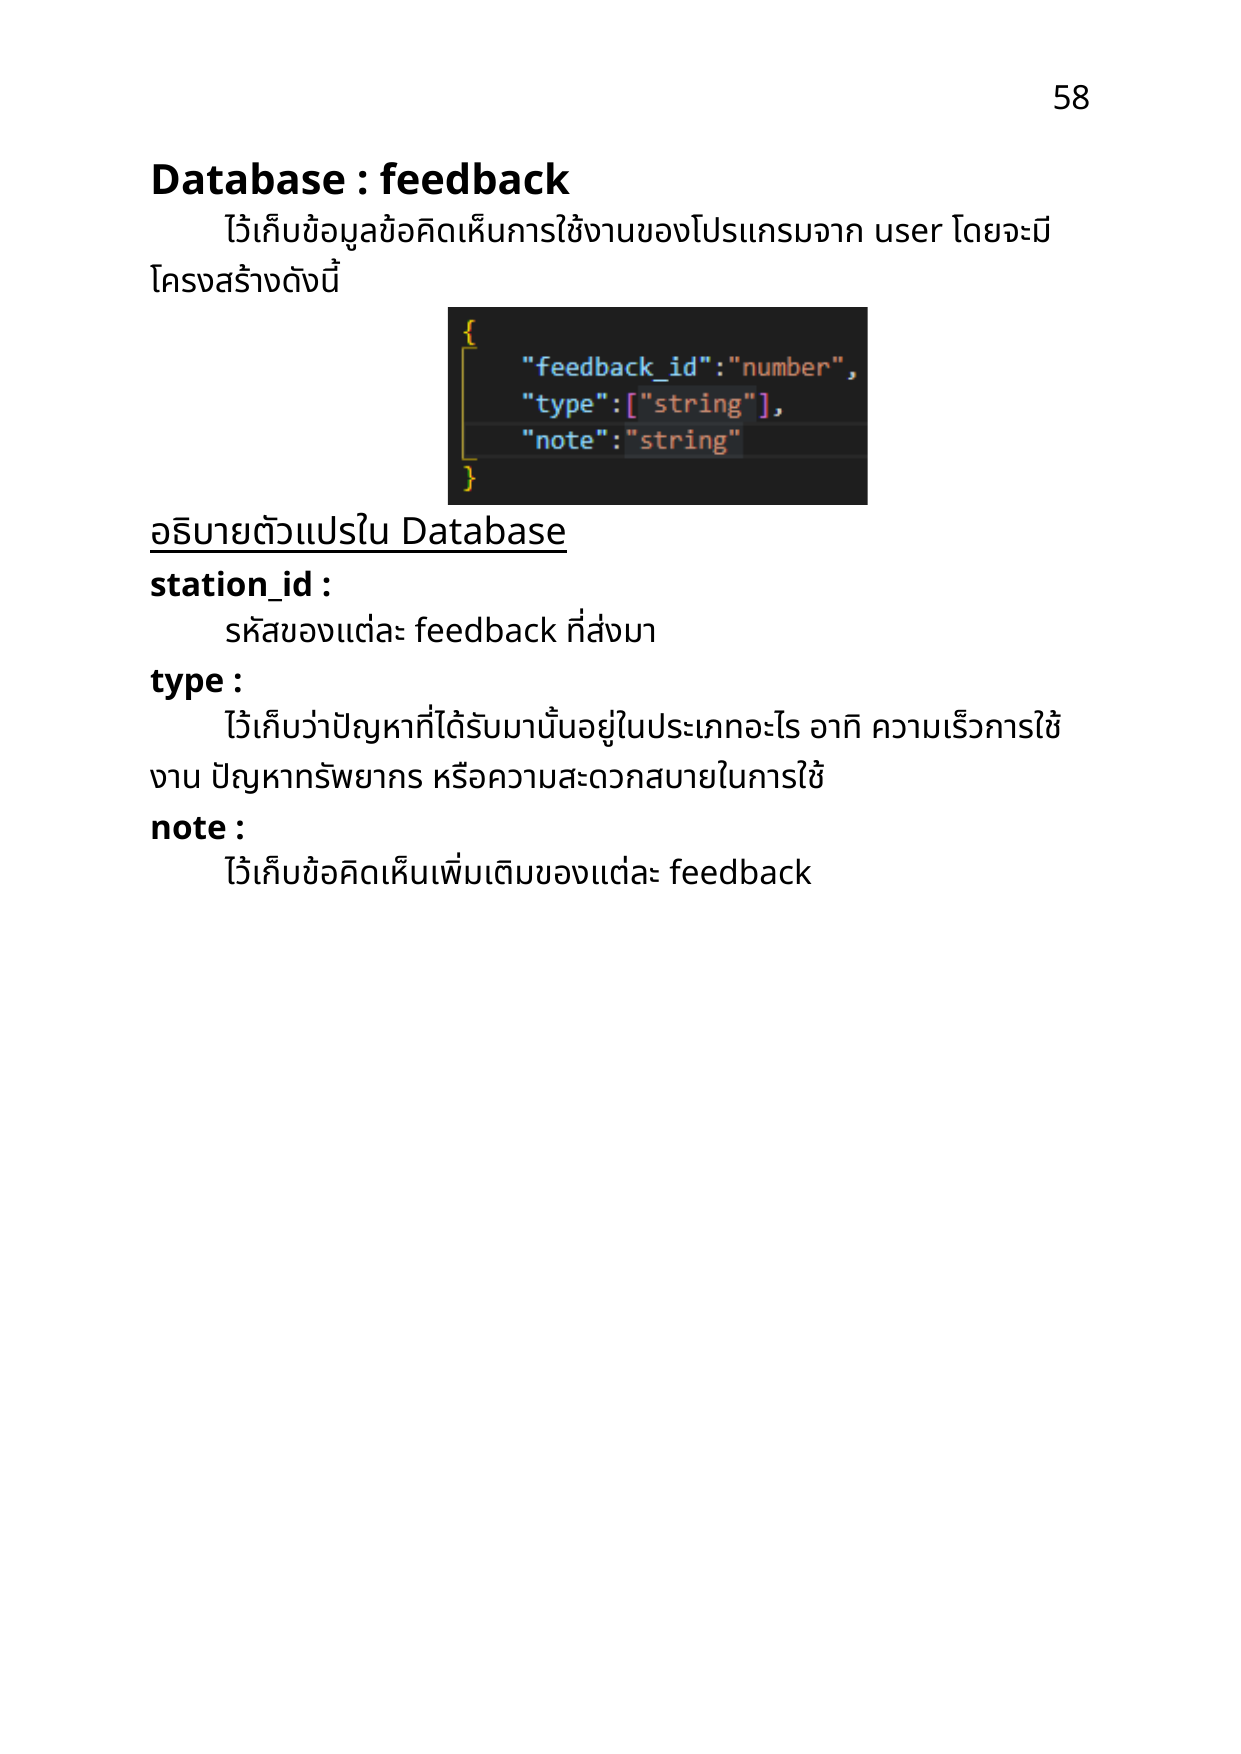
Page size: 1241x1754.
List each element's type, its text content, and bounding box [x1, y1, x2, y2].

text ไว้เก็บข้อมูลข้อคิดเห็นการใช้งานของโปรแกรมจาก user โดยจะมีโครงสร้างดังนี้ [150, 207, 1090, 308]
text ไว้เก็บข้อคิดเห็นเพิ่มเติมของแต่ละ feedback [150, 849, 1090, 899]
text note : [150, 803, 1090, 849]
text ไว้เก็บว่าปัญหาที่ได้รับมานั้นอยู่ในประเภทอะไร อาทิ ความเร็วการใช้งาน ปัญหาทรัพยากร หรือความสะดวกสบายในการใช้ [150, 703, 1090, 803]
text รหัสของแต่ละ feedback ที่ส่งมา [150, 607, 1090, 657]
text type : [150, 657, 1090, 703]
text station_id : [150, 561, 1090, 607]
subtitle Database : feedback [150, 150, 1090, 207]
text อธิบายตัวแปรใน Database [150, 504, 1090, 561]
picture [447, 307, 868, 505]
